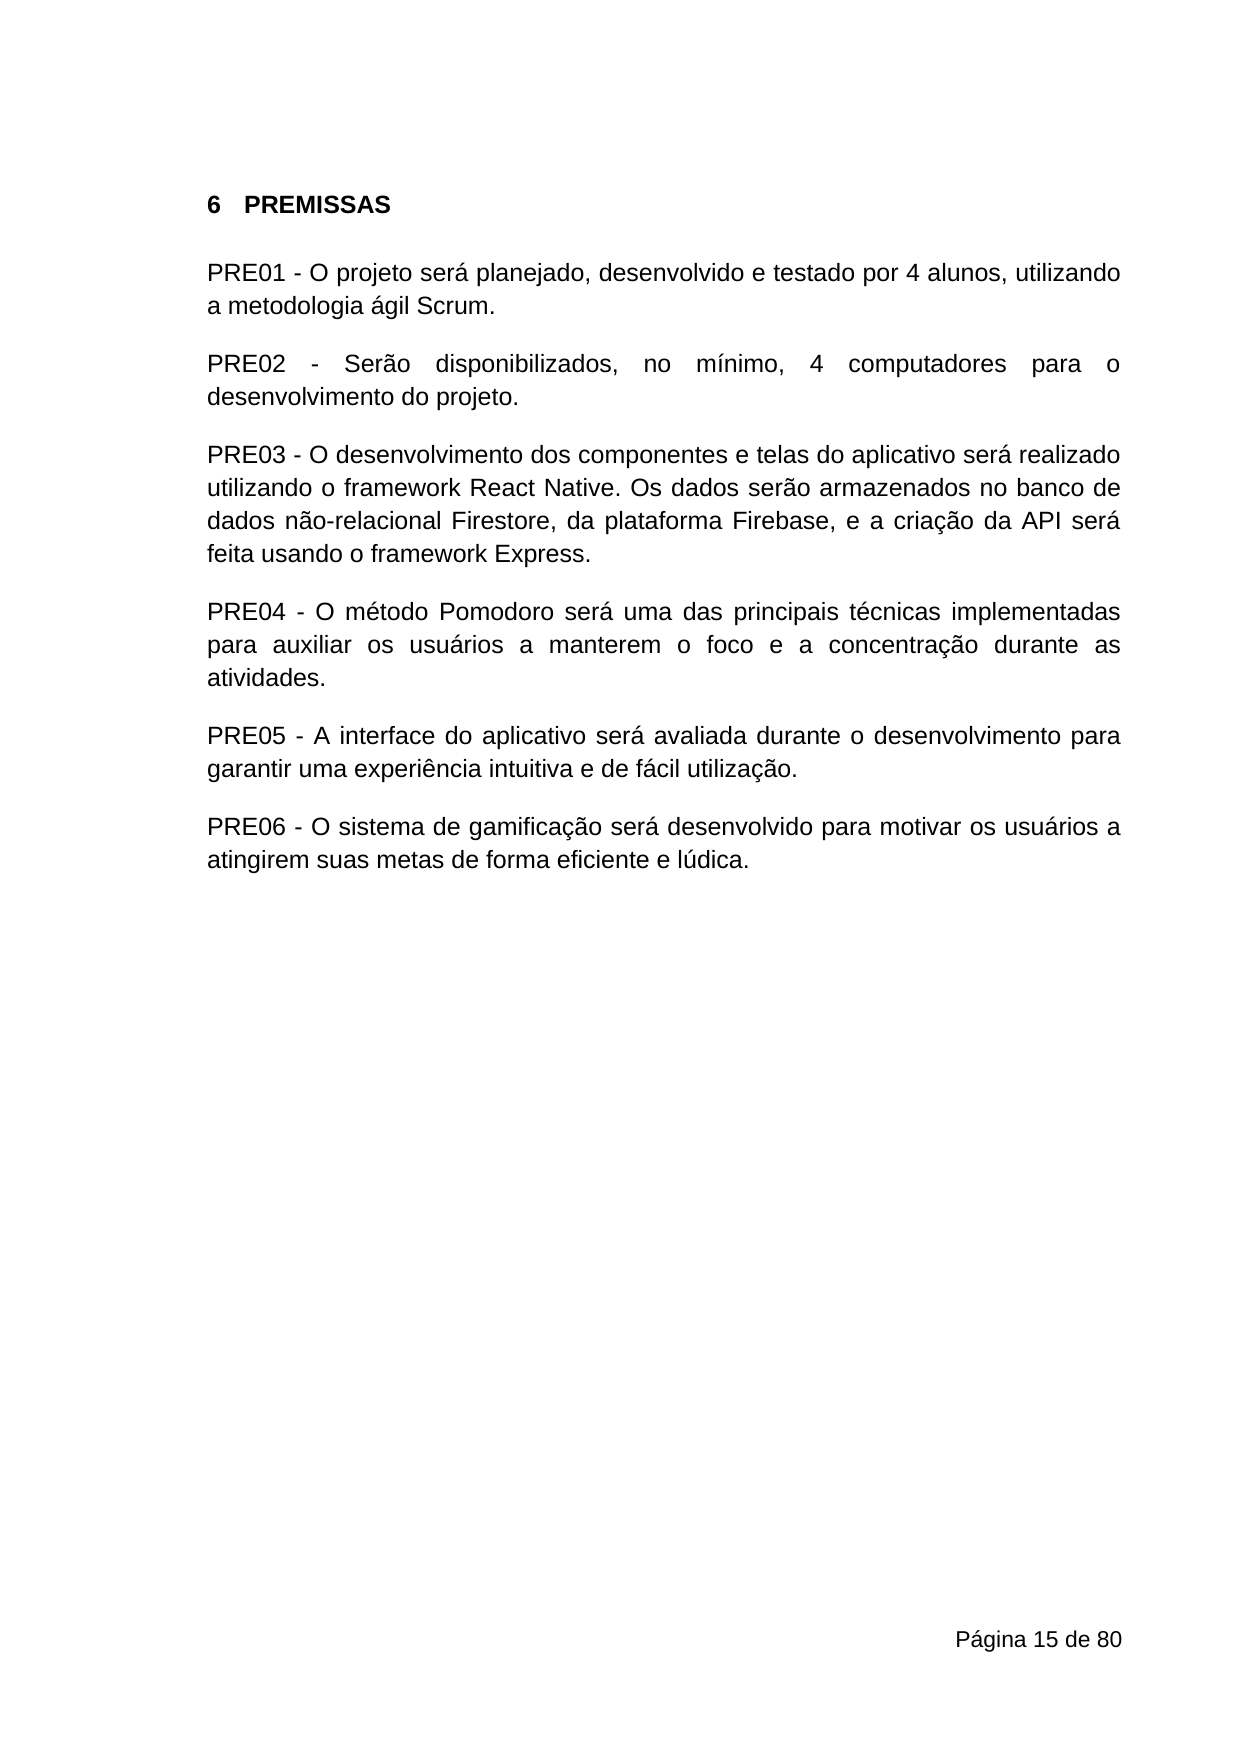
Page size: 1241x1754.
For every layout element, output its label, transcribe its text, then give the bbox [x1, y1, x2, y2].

text PRE06 - O sistema de gamificação será desenvolvido para motivar os usuários a atingirem suas metas de forma eficiente e lúdica. [207, 812, 1122, 874]
text PRE01 - O projeto será planejado, desenvolvido e testado por 4 alunos, utilizando a metodologia ágil Scrum. [207, 258, 1122, 319]
text PRE05 - A interface do aplicativo será avaliada durante o desenvolvimento para garantir uma experiência intuitiva e de fácil utilização. [207, 721, 1122, 783]
text PRE03 - O desenvolvimento dos componentes e telas do aplicativo será realizado utilizando o framework React Native. Os dados serão armazenados no banco de dados não-relacional Firestore, da plataforma Firebase, e a criação da API será feita usando o framework Express. [207, 440, 1122, 568]
text PRE02 - Serão disponibilizados, no mínimo, 4 computadores para o desenvolvimento do projeto. [207, 349, 1122, 411]
text PRE04 - O método Pomodoro será uma das principais técnicas implementadas para auxiliar os usuários a manterem o foco e a concentração durante as atividades. [207, 597, 1122, 692]
subtitle PREMISSAS [207, 190, 1122, 218]
